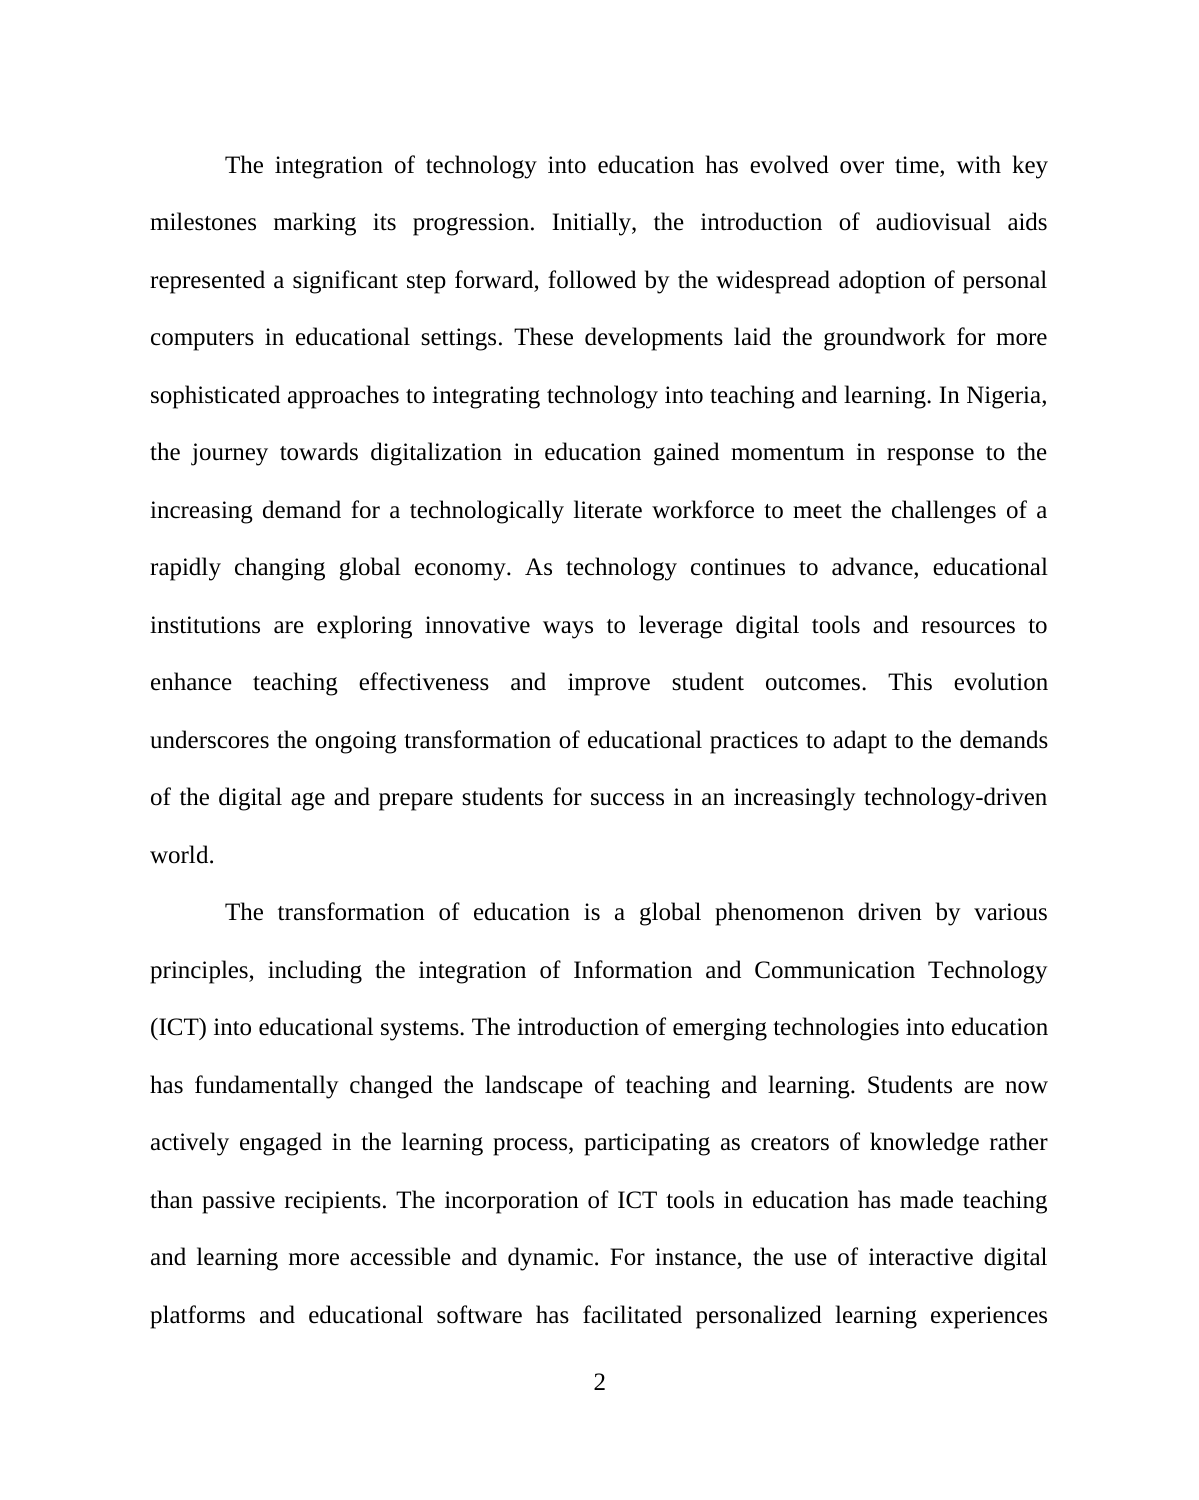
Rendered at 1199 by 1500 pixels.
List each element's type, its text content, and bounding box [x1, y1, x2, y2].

text The integration of technology into education has evolved over time, with key milestones marking its progression. Initially, the introduction of audiovisual aids represented a significant step forward, followed by the widespread adoption of personal computers in educational settings. These developments laid the groundwork for more sophisticated approaches to integrating technology into teaching and learning. In Nigeria, the journey towards digitalization in education gained momentum in response to the increasing demand for a technologically literate workforce to meet the challenges of a rapidly changing global economy. As technology continues to advance, educational institutions are exploring innovative ways to leverage digital tools and resources to enhance teaching effectiveness and improve student outcomes. This evolution underscores the ongoing transformation of educational practices to adapt to the demands of the digital age and prepare students for success in an increasingly technology-driven world. [150, 150, 1049, 869]
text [150, 897, 1049, 1329]
